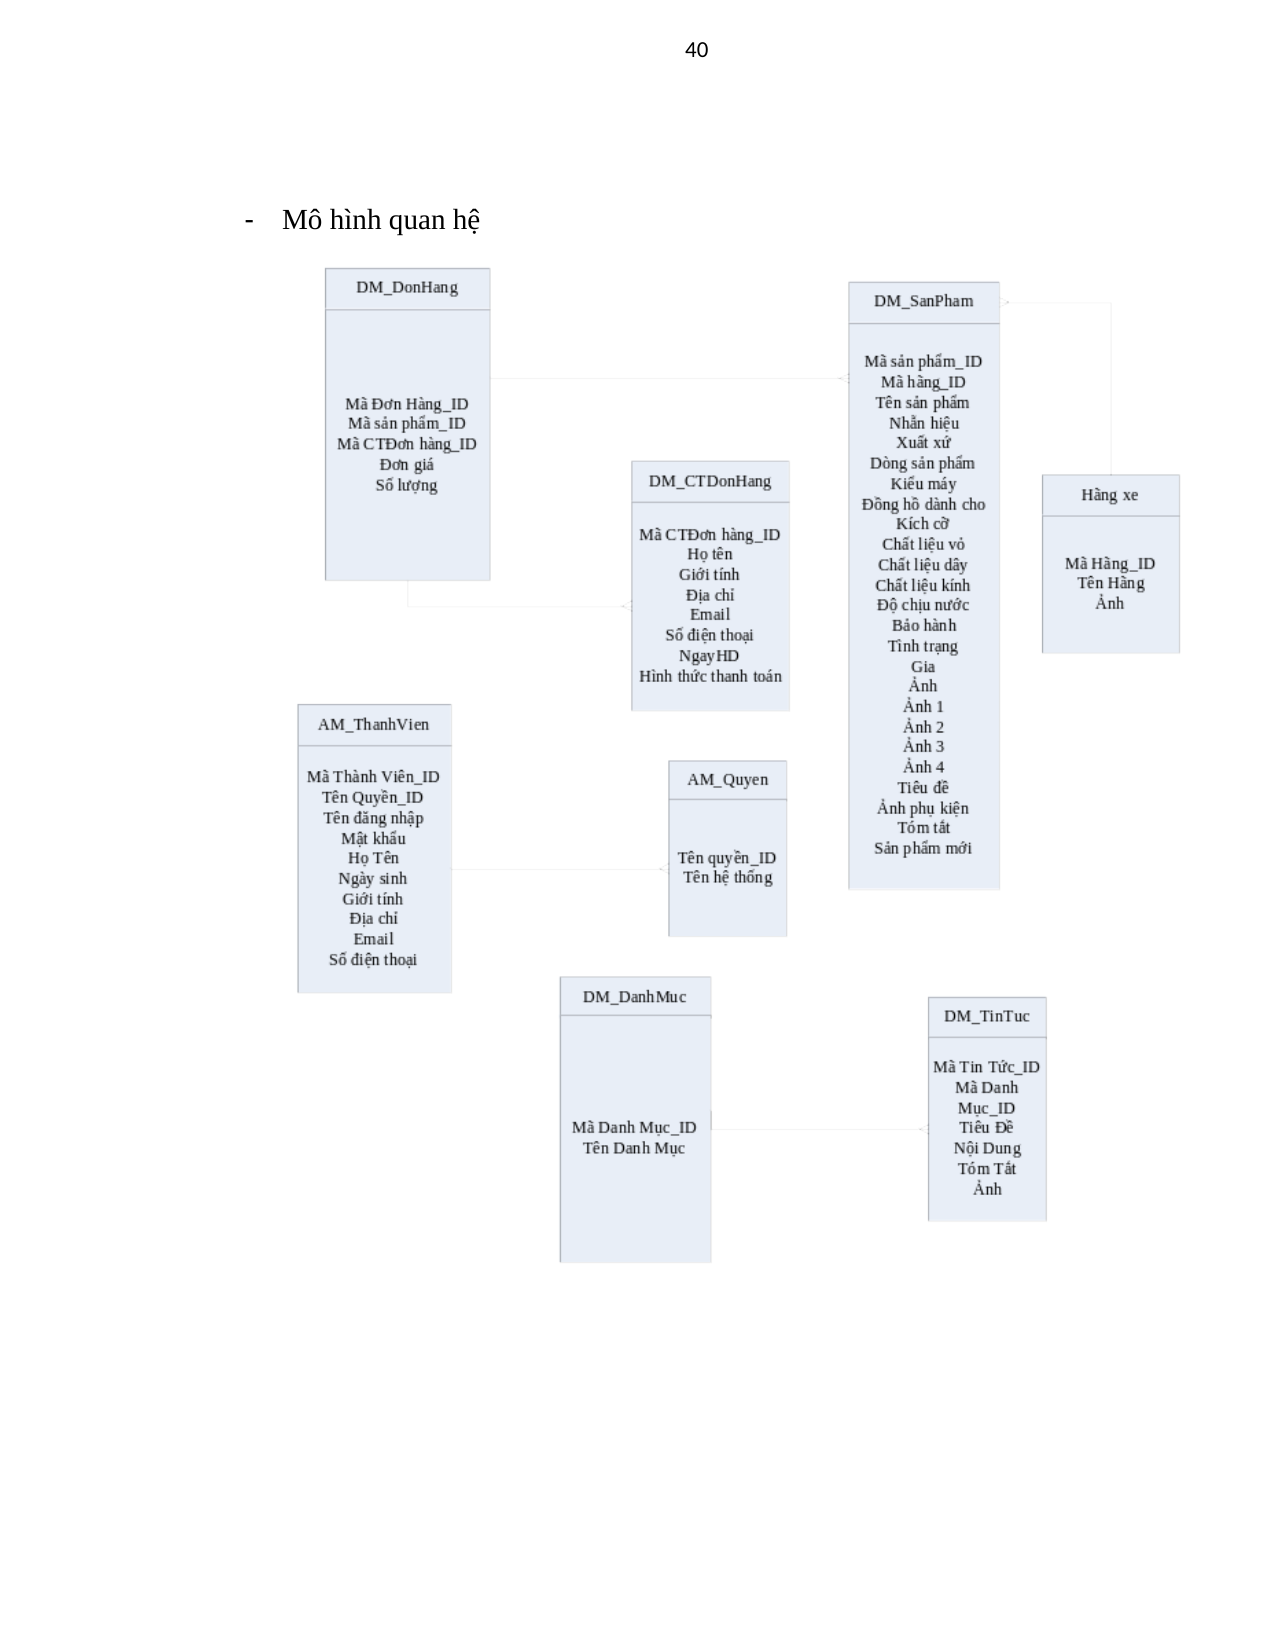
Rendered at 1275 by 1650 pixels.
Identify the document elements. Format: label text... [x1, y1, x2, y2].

list Mô hình quan hệ [244, 198, 1186, 238]
